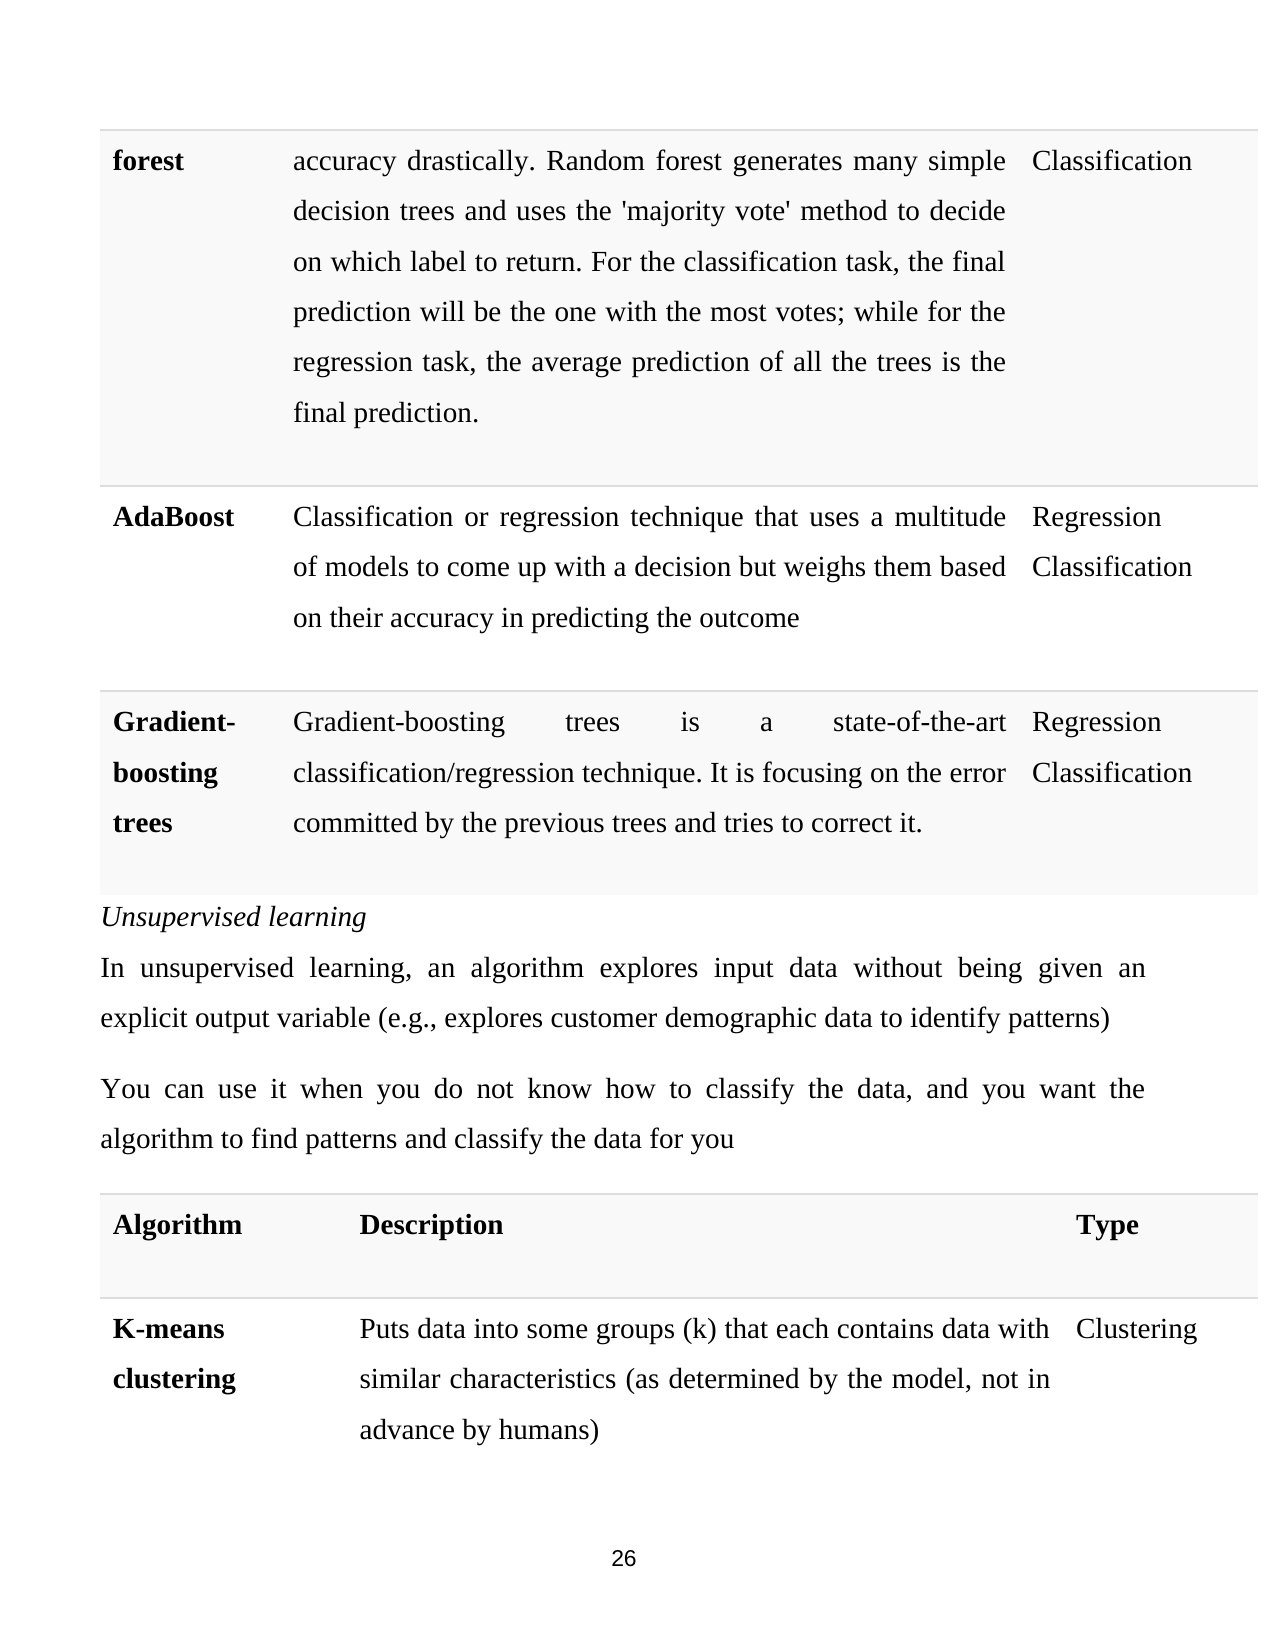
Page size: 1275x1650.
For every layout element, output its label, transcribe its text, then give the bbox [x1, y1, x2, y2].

table_cell K-means clustering [100, 1299, 347, 1492]
subtitle Unsupervised learning [100, 899, 1147, 933]
table_cell AdaBoost [100, 487, 280, 690]
table_cell Gradient-boosting trees [100, 692, 280, 895]
table_header Algorithm [100, 1195, 347, 1297]
table_cell Gradient-boosting trees is a state-of-the-art classification/regression technique. It is focusing on the error committed by the previous trees and tries to correct it. [280, 692, 1019, 895]
table_cell Clustering [1063, 1299, 1258, 1492]
table_header Description [347, 1195, 1063, 1297]
table_cell Classification or regression technique that uses a multitude of models to come up with a decision but weighs them based on their accuracy in predicting the outcome [280, 487, 1019, 690]
text You can use it when you do not know how to classify the data, and you want the algorithm to find patterns and classify the data for you [100, 1071, 1147, 1155]
table_cell Puts data into some groups (k) that each contains data with similar characteristics (as determined by the model, not in advance by humans) [347, 1299, 1063, 1492]
table_header Type [1063, 1195, 1258, 1297]
table_cell Regression Classification [1019, 487, 1258, 690]
table_cell Regression Classification [1019, 692, 1258, 895]
table_cell Random forest [100, 131, 280, 485]
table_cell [280, 131, 1019, 485]
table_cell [1019, 131, 1258, 485]
text In unsupervised learning, an algorithm explores input data without being given an explicit output variable (e.g., explores customer demographic data to identify patterns) [100, 950, 1147, 1034]
